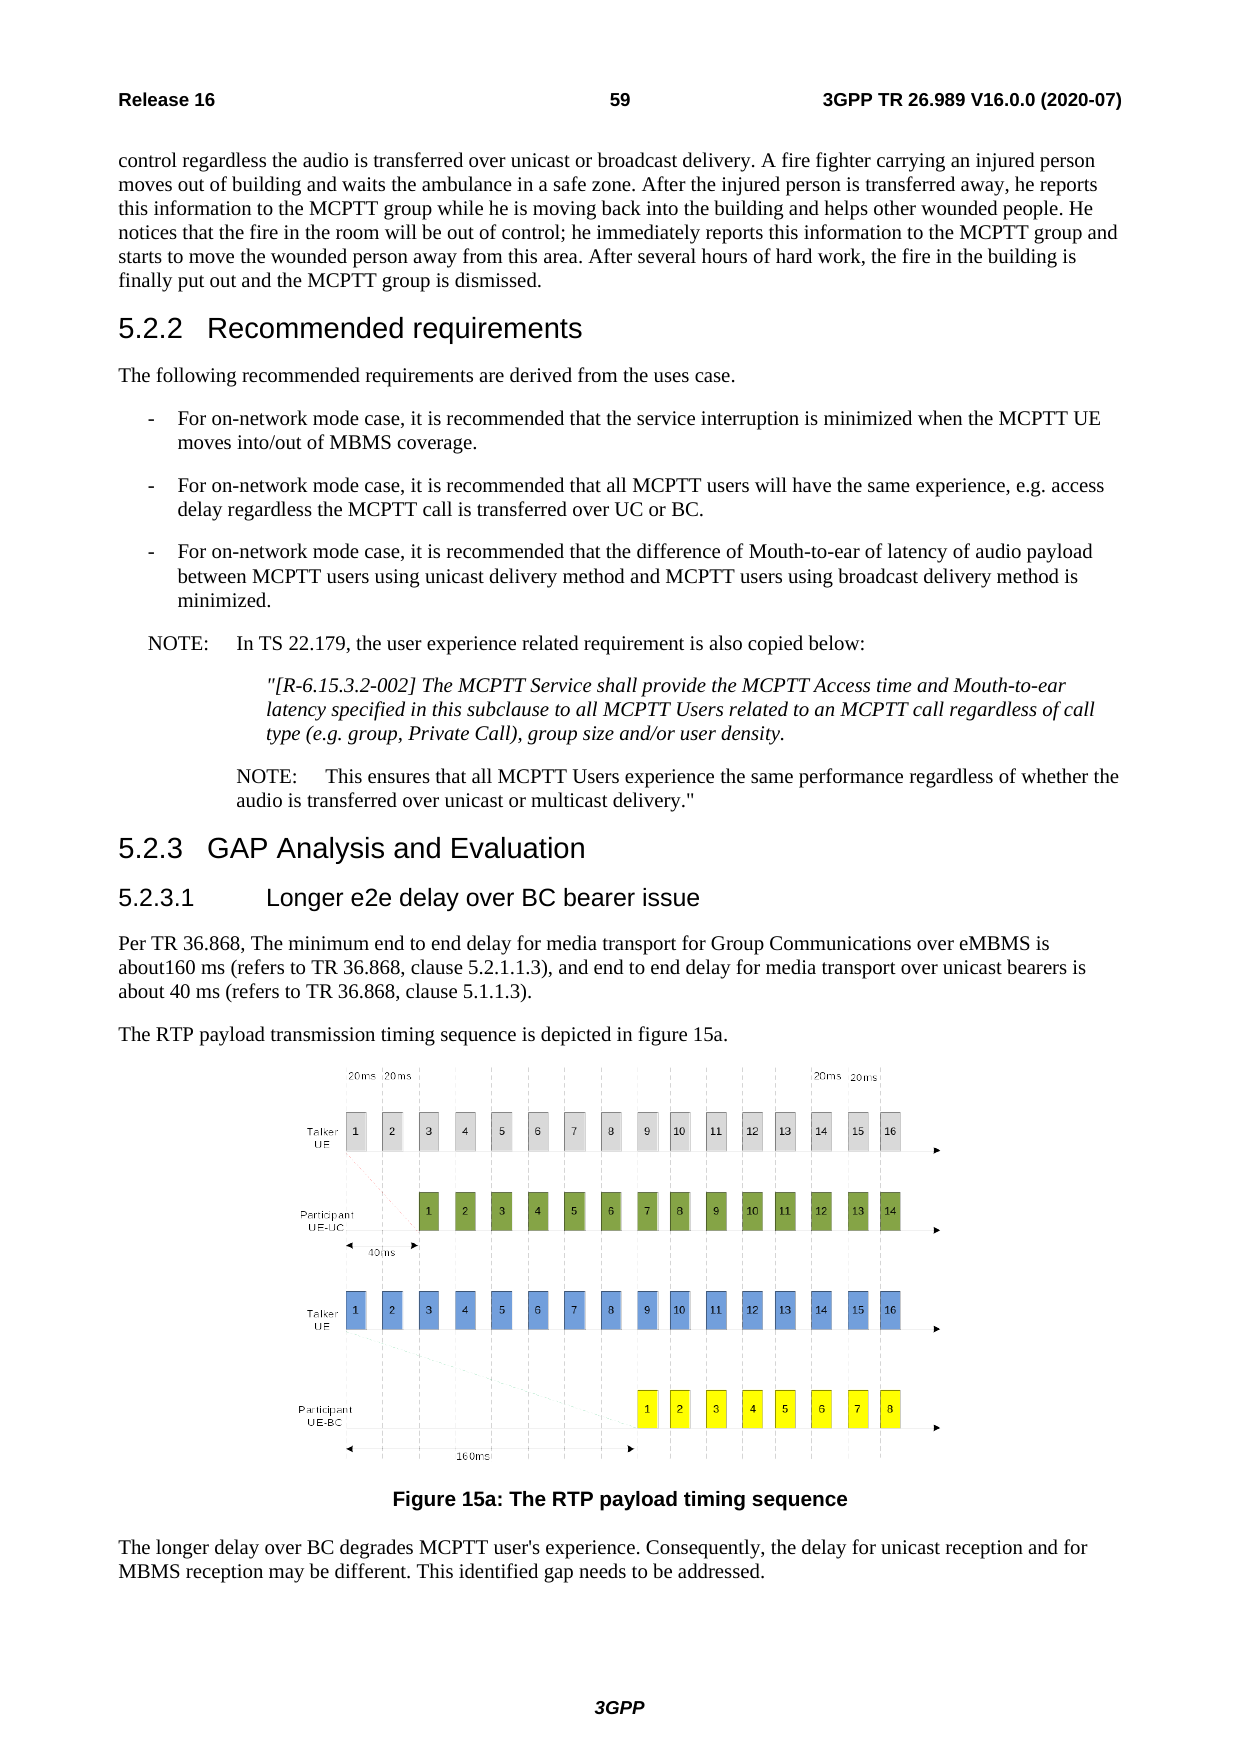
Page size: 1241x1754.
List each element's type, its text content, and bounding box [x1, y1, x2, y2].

text The longer delay over BC degrades MCPTT user's experience. Consequently, the delay for unicast reception and for MBMS reception may be different. This identified gap needs to be addressed. [118, 1535, 1122, 1583]
text The following recommended requirements are derived from the uses case. [118, 363, 1122, 387]
text - For on-network mode case, it is recommended that the service interruption is minimized when the MCPTT UE moves into/out of MBMS coverage. [148, 406, 1122, 454]
text - For on-network mode case, it is recommended that the difference of Mouth-to-ear of latency of audio payload between MCPTT users using unicast delivery method and MCPTT users using broadcast delivery method is minimized. [148, 539, 1122, 612]
subtitle 5.2.2 Recommended requirements [118, 311, 1122, 344]
text "[R-6.15.3.2-002] The MCPTT Service shall provide the MCPTT Access time and Mouth-to-ear latency specified in this subclause to all MCPTT Users related to an MCPTT call regardless of call type (e.g. group, Private Call), group size and/or user density. [236, 673, 1122, 745]
text Per TR 36.868, The minimum end to end delay for media transport for Group Communications over eMBMS is about160 ms (refers to TR 36.868, clause 5.2.1.1.3), and end to end delay for media transport over unicast bearers is about 40 ms (refers to TR 36.868, clause 5.1.1.3). [118, 931, 1122, 1003]
text Note: In TS 22.179, the user experience related requirement is also copied below: [148, 630, 1122, 654]
subtitle 5.2.3.1 Longer e2e delay over BC bearer issue [118, 883, 1122, 912]
subtitle 5.2.3 GAP Analysis and Evaluation [118, 831, 1122, 864]
text NOTE: This ensures that all MCPTT Users experience the same performance regardless of whether the audio is transferred over unicast or multicast delivery." [148, 764, 1122, 812]
text - For on-network mode case, it is recommended that all MCPTT users will have the same experience, e.g. access delay regardless the MCPTT call is transferred over UC or BC. [148, 473, 1122, 521]
text The RTP payload transmission timing sequence is depicted in figure 15a. [118, 1022, 1122, 1046]
text Figure 15a: The RTP payload timing sequence [118, 1486, 1122, 1510]
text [118, 147, 1122, 292]
